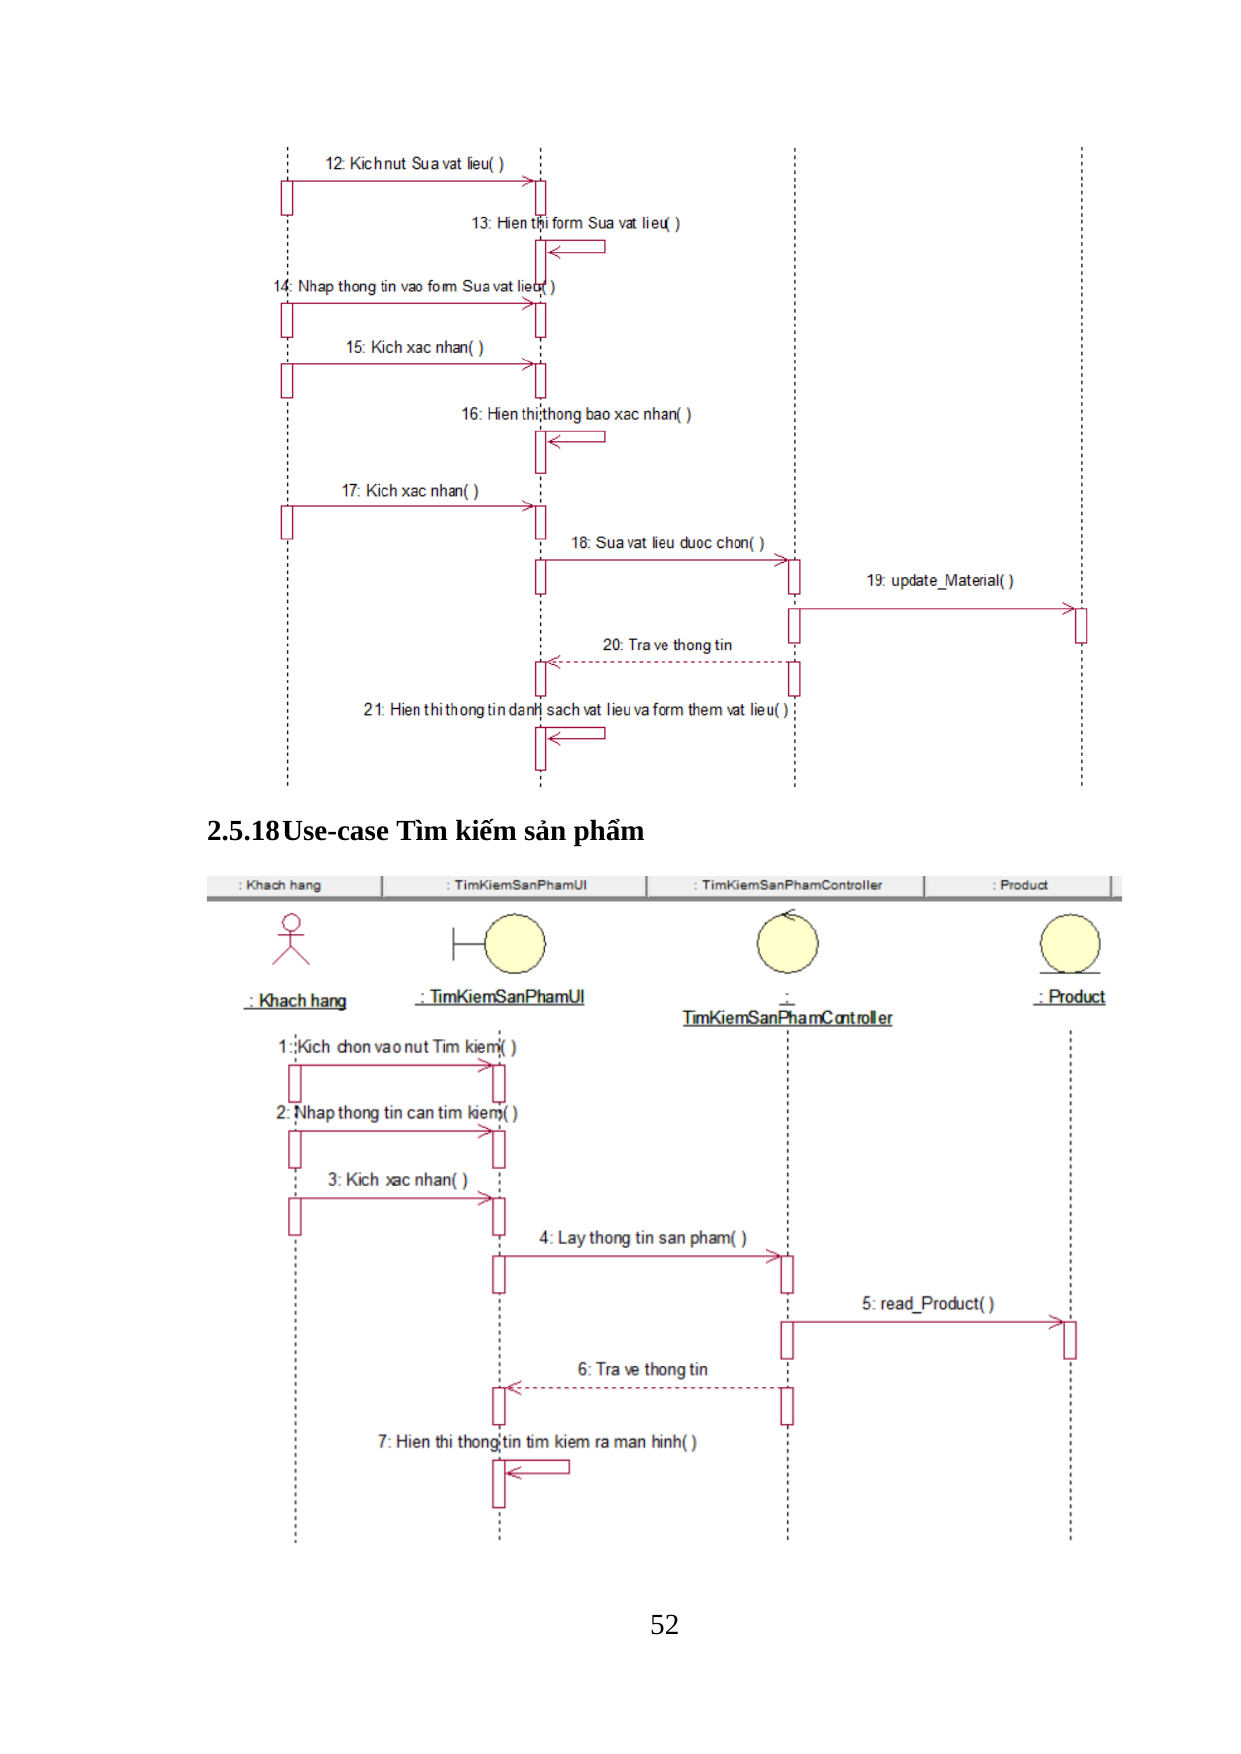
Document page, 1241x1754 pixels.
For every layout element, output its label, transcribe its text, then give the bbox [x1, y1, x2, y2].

picture [206, 147, 1123, 788]
picture [206, 876, 1123, 1543]
subtitle Use-case Tìm kiếm sản phẩm [207, 813, 1122, 847]
